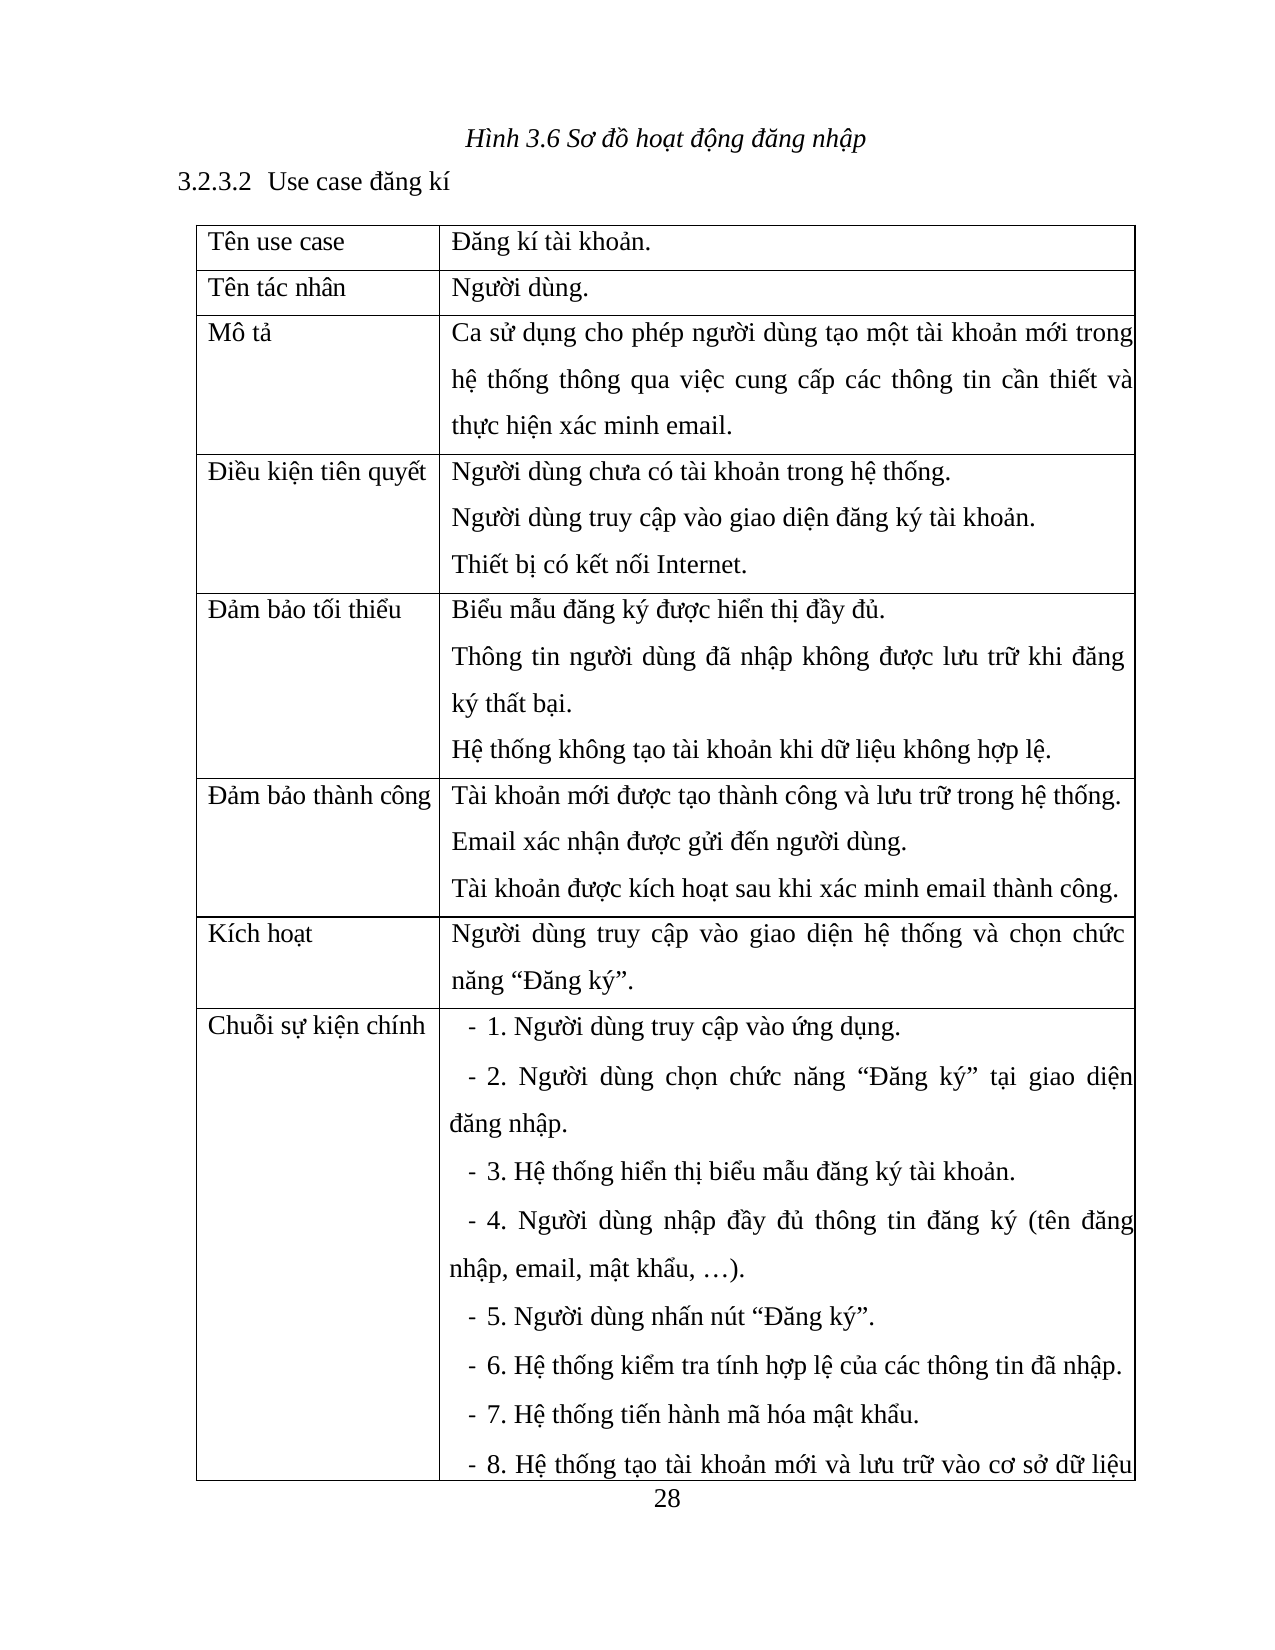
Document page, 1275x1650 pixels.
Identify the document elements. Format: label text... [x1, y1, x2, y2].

table_cell Đảm bảo thành công [197, 779, 439, 916]
table_cell Điều kiện tiên quyết [197, 455, 439, 592]
subtitle Use case đăng kí [177, 165, 1157, 196]
table_cell Người dùng chưa có tài khoản trong hệ thống. Người dùng truy cập vào giao diện đăng ký tài khoản. Thiết bị có kết nối Internet. [440, 455, 1134, 592]
table_cell Tài khoản mới được tạo thành công và lưu trữ trong hệ thống. Email xác nhận được gửi đến người dùng. Tài khoản được kích hoạt sau khi xác minh email thành công. [440, 779, 1134, 916]
table_cell Đảm bảo tối thiểu [197, 594, 439, 778]
table_cell Kích hoạt [197, 918, 439, 1008]
table_cell Mô tả [197, 316, 439, 454]
table_header Tên use case [197, 226, 439, 270]
table_cell Biểu mẫu đăng ký được hiển thị đầy đủ. Thông tin người dùng đã nhập không được lưu trữ khi đăng ký thất bại. Hệ thống không tạo tài khoản khi dữ liệu không hợp lệ. [440, 594, 1134, 778]
table_cell Tên tác nhân [197, 271, 439, 315]
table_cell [440, 1009, 1134, 1480]
table_cell Người dùng truy cập vào giao diện hệ thống và chọn chức năng “Đăng ký”. [440, 918, 1134, 1008]
table_cell Ca sử dụng cho phép người dùng tạo một tài khoản mới trong hệ thống thông qua việc cung cấp các thông tin cần thiết và thực hiện xác minh email. [440, 316, 1134, 454]
table_header Đăng kí tài khoản. [440, 226, 1134, 270]
table_cell Chuỗi sự kiện chính [197, 1009, 439, 1480]
table_cell Người dùng. [440, 271, 1134, 315]
